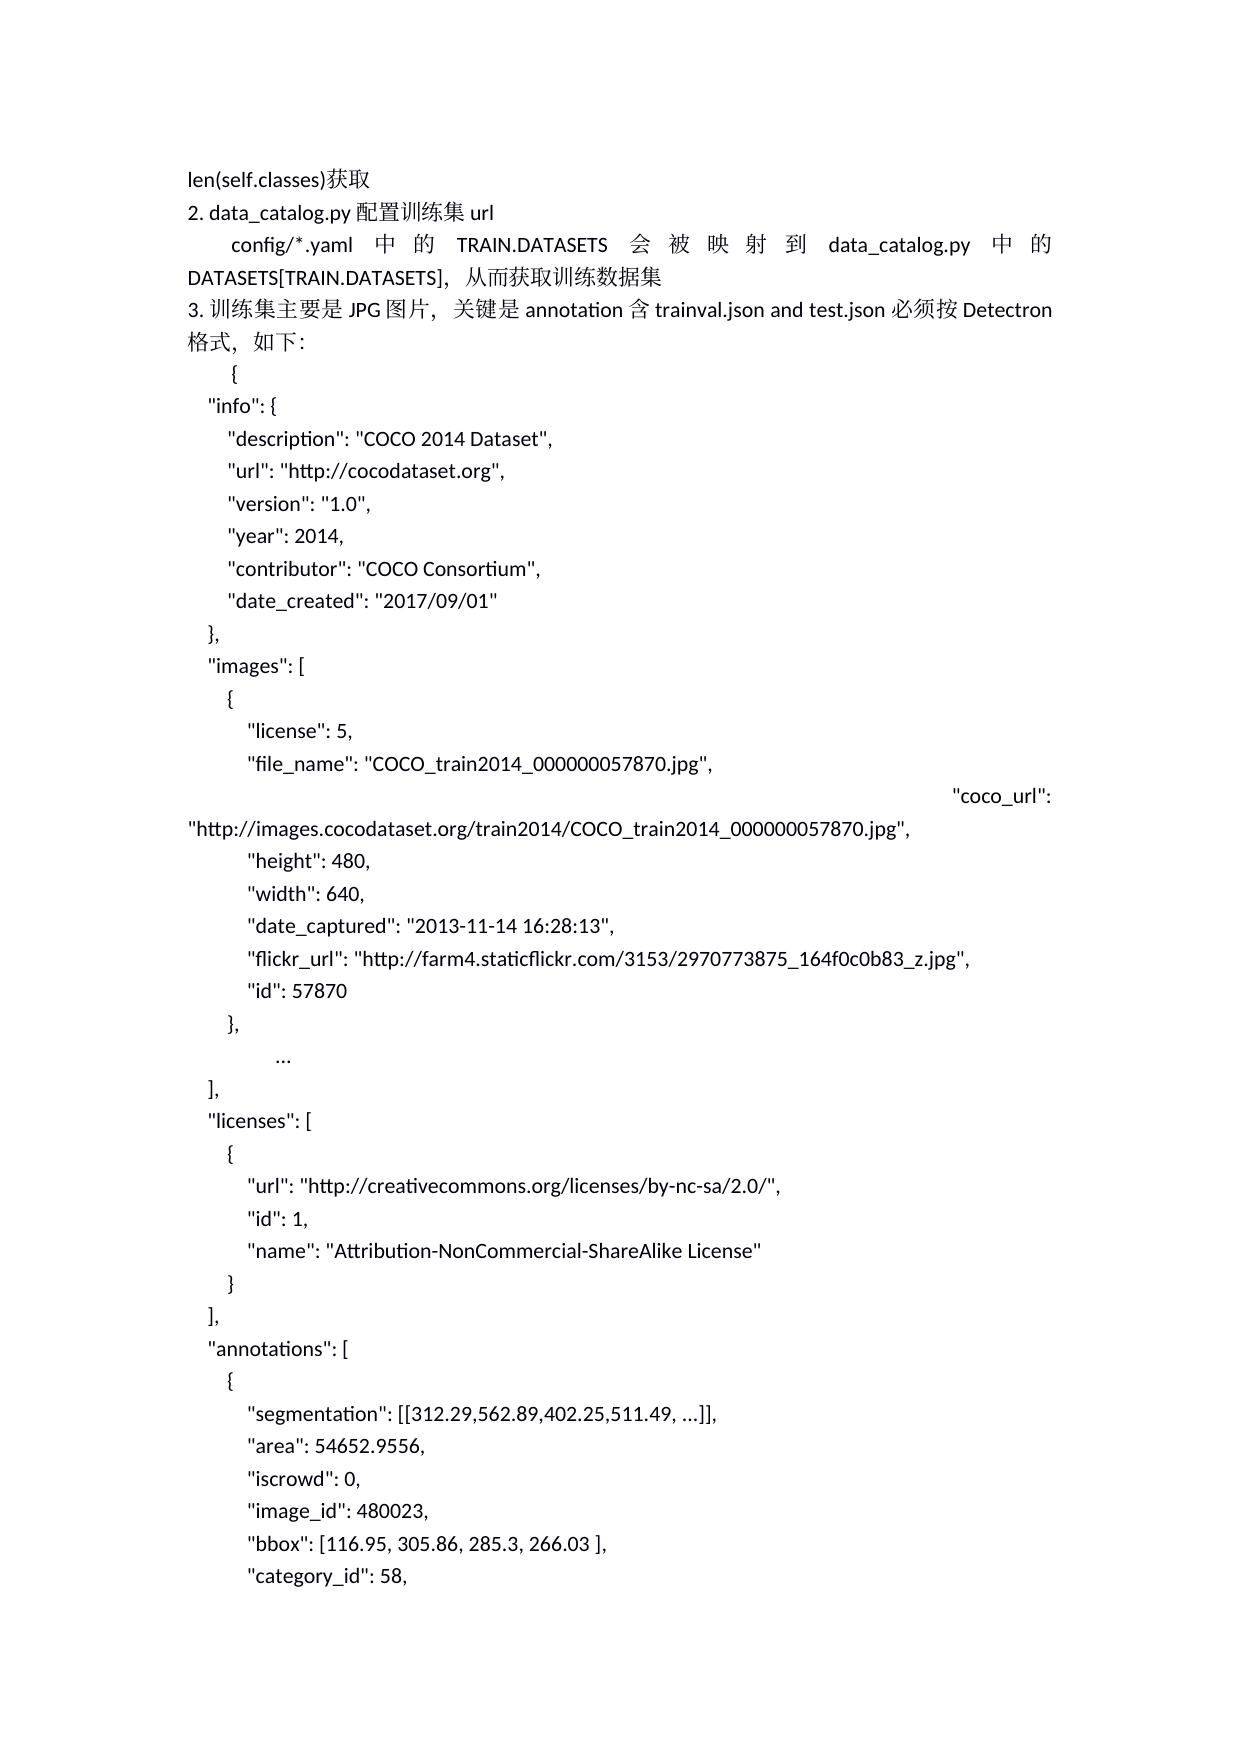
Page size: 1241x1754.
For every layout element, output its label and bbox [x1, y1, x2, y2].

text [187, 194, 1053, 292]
text [187, 162, 1053, 194]
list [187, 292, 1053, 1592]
